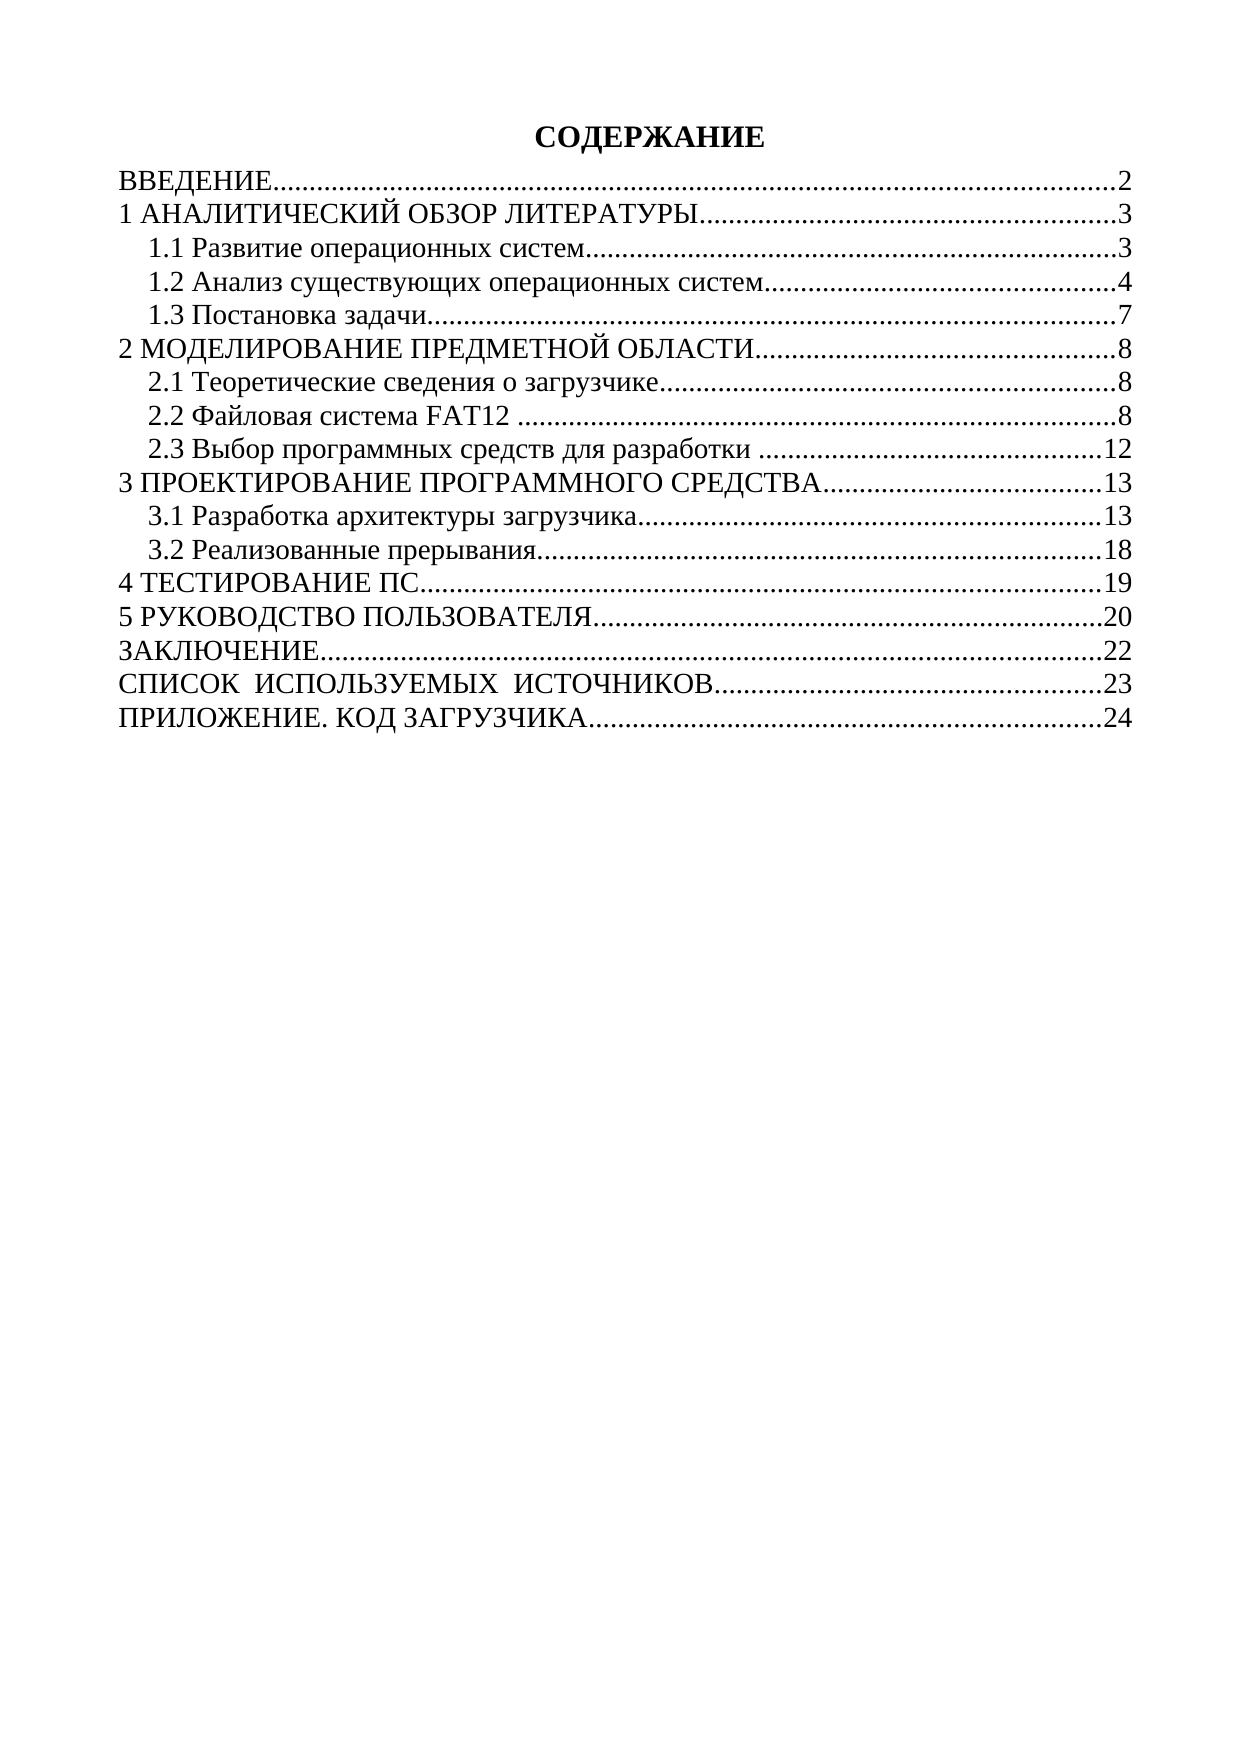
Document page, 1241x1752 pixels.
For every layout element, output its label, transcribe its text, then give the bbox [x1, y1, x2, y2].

text 3.2 Реализованные прерывания 18 [148, 532, 1181, 566]
text 1.3 Постановка задачи 7 [148, 297, 1181, 331]
text 4 тестирование пс 19 [118, 566, 1181, 599]
text Заключение 22 [118, 633, 1181, 666]
text 3.1 Разработка архитектуры загрузчика 13 [148, 498, 1181, 532]
text 5 Руководство пользователя 20 [118, 599, 1181, 633]
text СОДЕРЖАНИЕ [118, 118, 1181, 154]
text 2.3 Выбор программных средств для разработки 12 [148, 431, 1181, 465]
text 2 моделирование предметной области 8 [118, 331, 1181, 364]
text 1.2 Анализ существующих операционных систем 4 [148, 264, 1181, 297]
text ВВЕДЕНИЕ. 2 [118, 163, 1181, 197]
text 2.1 Теоретические сведения о загрузчике 8 [148, 364, 1181, 398]
text 1 АНАЛИТИЧЕСКИЙ ОБЗОР ЛИТЕРАТУРЫ 3 [118, 197, 1181, 230]
text СПИСОК ИСПОЛЬЗУЕМЫХ ИСТОЧНИКОВ 23 [118, 666, 1181, 700]
text 3 проектирование программного средства 13 [118, 465, 1181, 498]
text приложение. КОД ЗАГРУЗЧИКА 24 [118, 700, 1181, 733]
text 1.1 Развитие операционных систем 3 [148, 230, 1181, 264]
text 2.2 Файловая система FAT12 8 [148, 398, 1181, 431]
